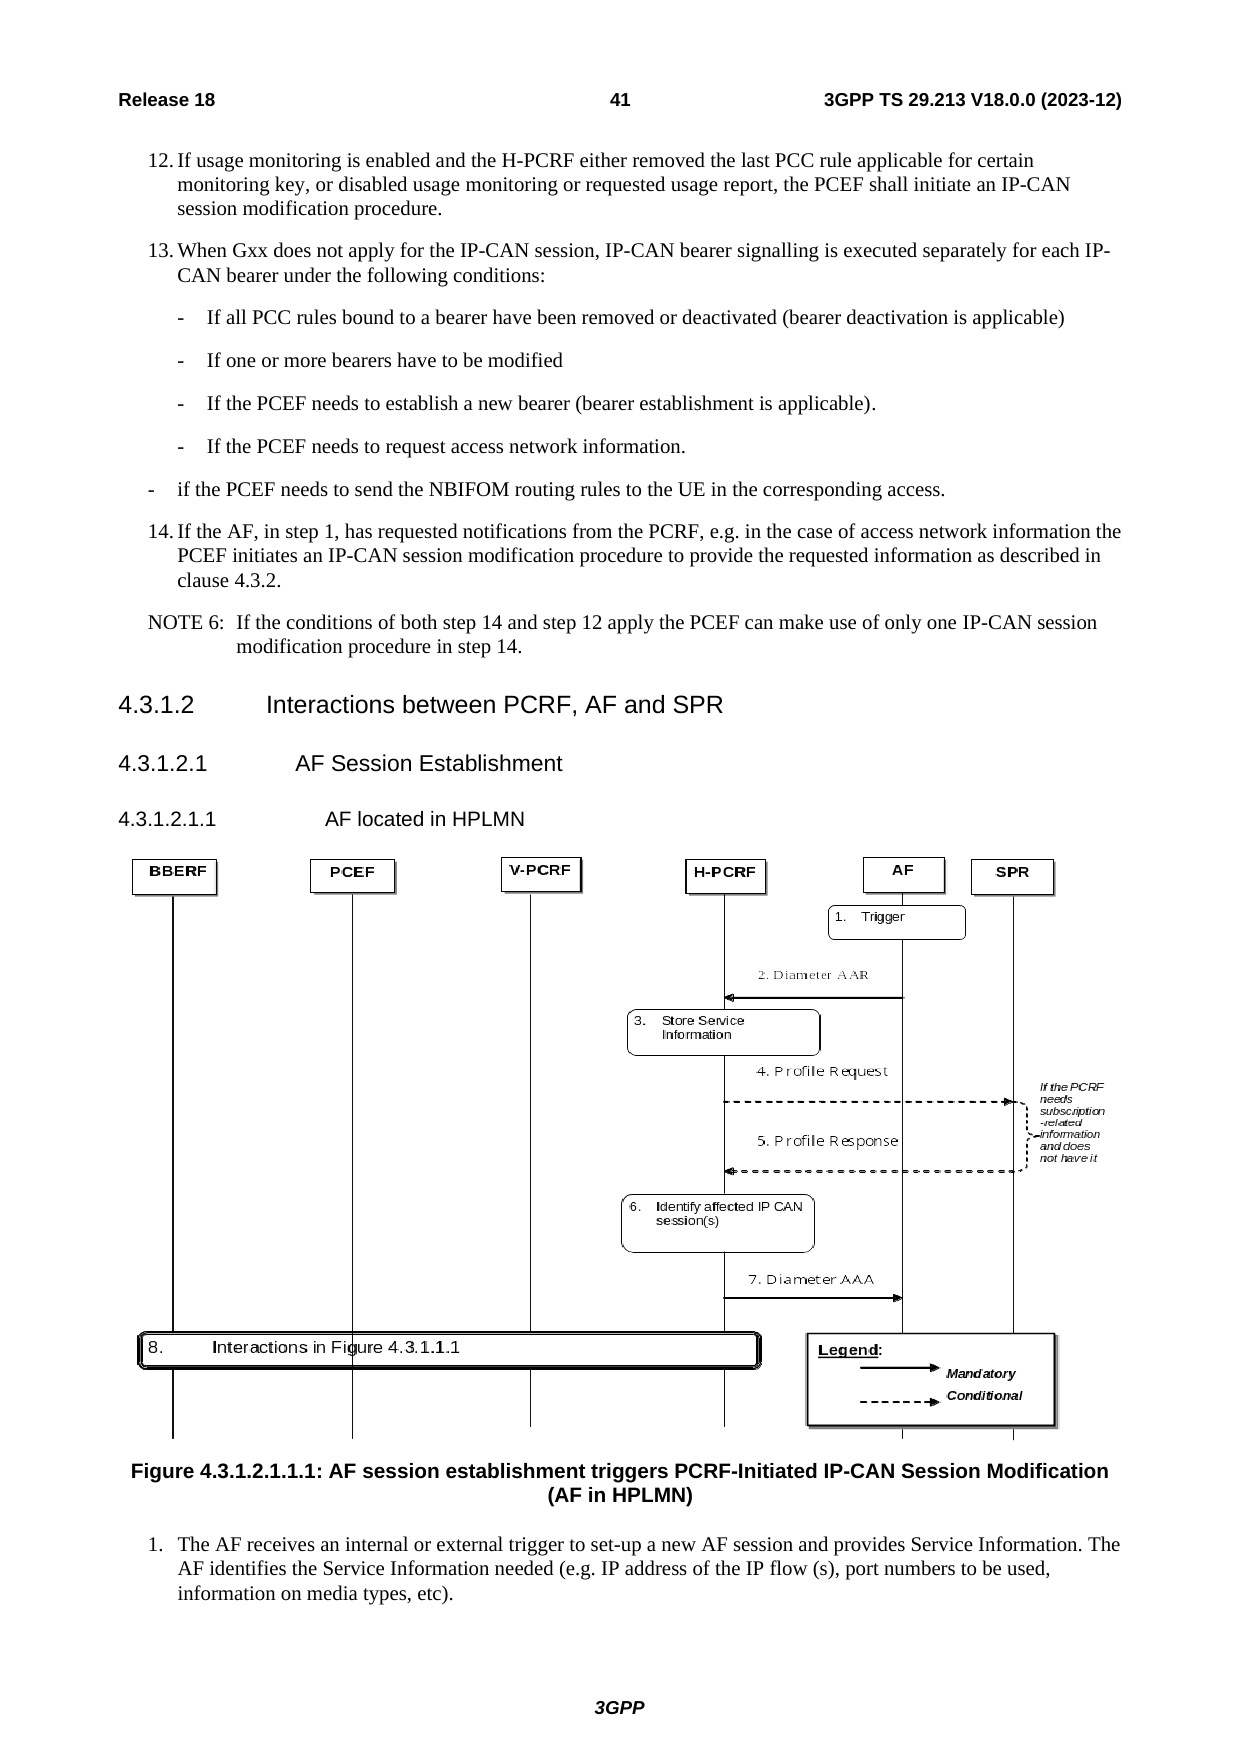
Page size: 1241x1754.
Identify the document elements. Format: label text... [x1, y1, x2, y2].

text - If the PCEF needs to request access network information. [177, 434, 1122, 458]
text - If one or more bearers have to be modified [177, 348, 1122, 372]
text - if the PCEF needs to send the NBIFOM routing rules to the UE in the corresponding access. [148, 477, 1122, 501]
text NOTE 6: If the conditions of both step 14 and step 12 apply the PCEF can make use of only one IP-CAN session modification procedure in step 14. [148, 610, 1122, 658]
text - If all PCC rules bound to a bearer have been removed or deactivated (bearer deactivation is applicable) [177, 305, 1122, 329]
text 14. If the AF, in step 1, has requested notifications from the PCRF, e.g. in the case of access network information the PCEF initiates an IP-CAN session modification procedure to provide the requested information as described in clause 4.3.2. [148, 519, 1122, 592]
text 4.3.1.2.1.1 AF located in HPLMN [118, 807, 1122, 831]
text 1. The AF receives an internal or external trigger to set-up a new AF session and provides Service Information. The AF identifies the Service Information needed (e.g. IP address of the IP flow (s), port numbers to be used, information on media types, etc). [148, 1532, 1122, 1604]
subtitle 4.3.1.2.1 AF Session Establishment [118, 750, 1122, 776]
text Figure 4.3.1.2.1.1.1: AF session establishment triggers PCRF-Initiated IP-CAN Session Modification (AF in HPLMN) [118, 1459, 1122, 1507]
text 13. When Gxx does not apply for the IP-CAN session, IP-CAN bearer signalling is executed separately for each IP-CAN bearer under the following conditions: [148, 238, 1122, 287]
subtitle 4.3.1.2 Interactions between PCRF, AF and SPR [118, 690, 1122, 718]
text 12. If usage monitoring is enabled and the H-PCRF either removed the last PCC rule applicable for certain monitoring key, or disabled usage monitoring or requested usage report, the PCEF shall initiate an IP-CAN session modification procedure. [148, 147, 1122, 220]
text - If the PCEF needs to establish a new bearer (bearer establishment is applicable). [177, 391, 1122, 415]
